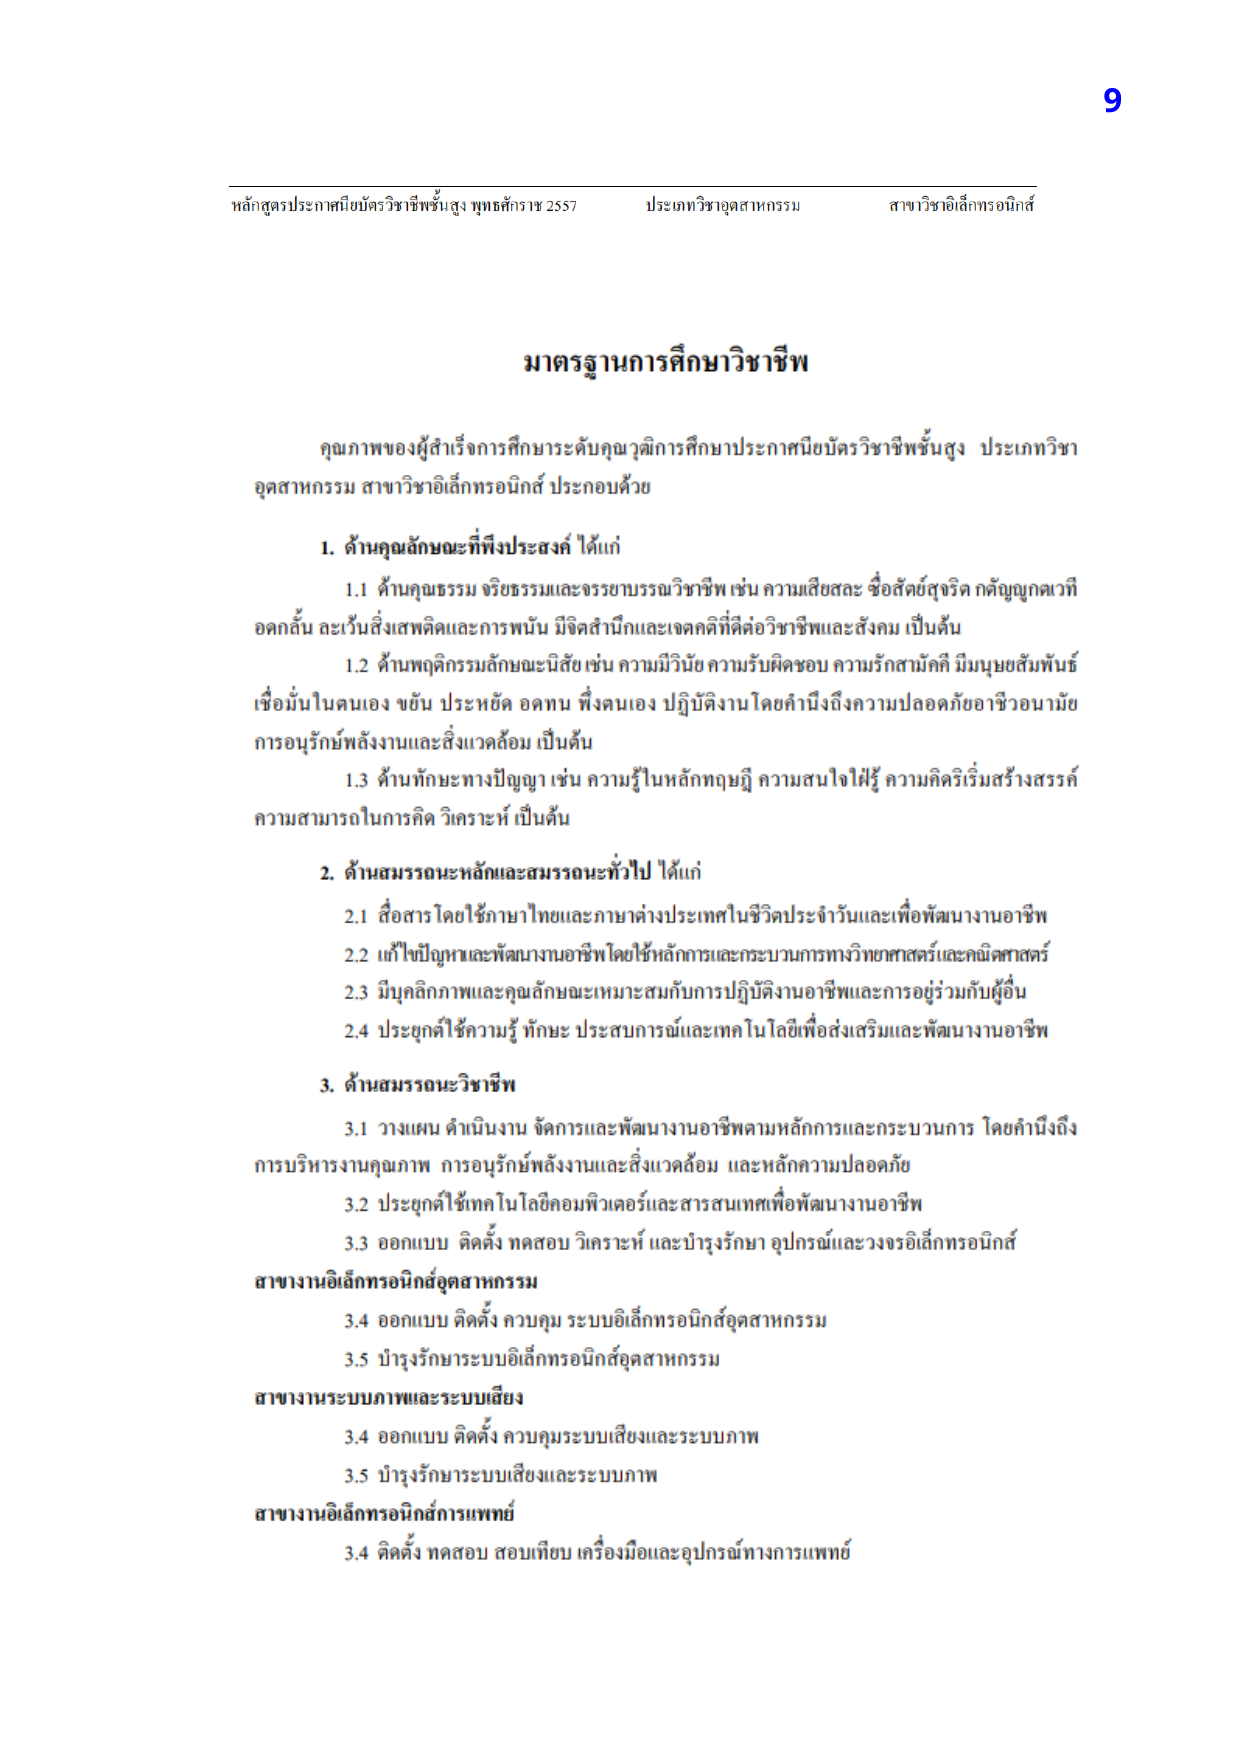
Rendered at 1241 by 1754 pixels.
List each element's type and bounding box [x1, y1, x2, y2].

picture [212, 333, 1111, 1566]
picture [200, 147, 1069, 243]
